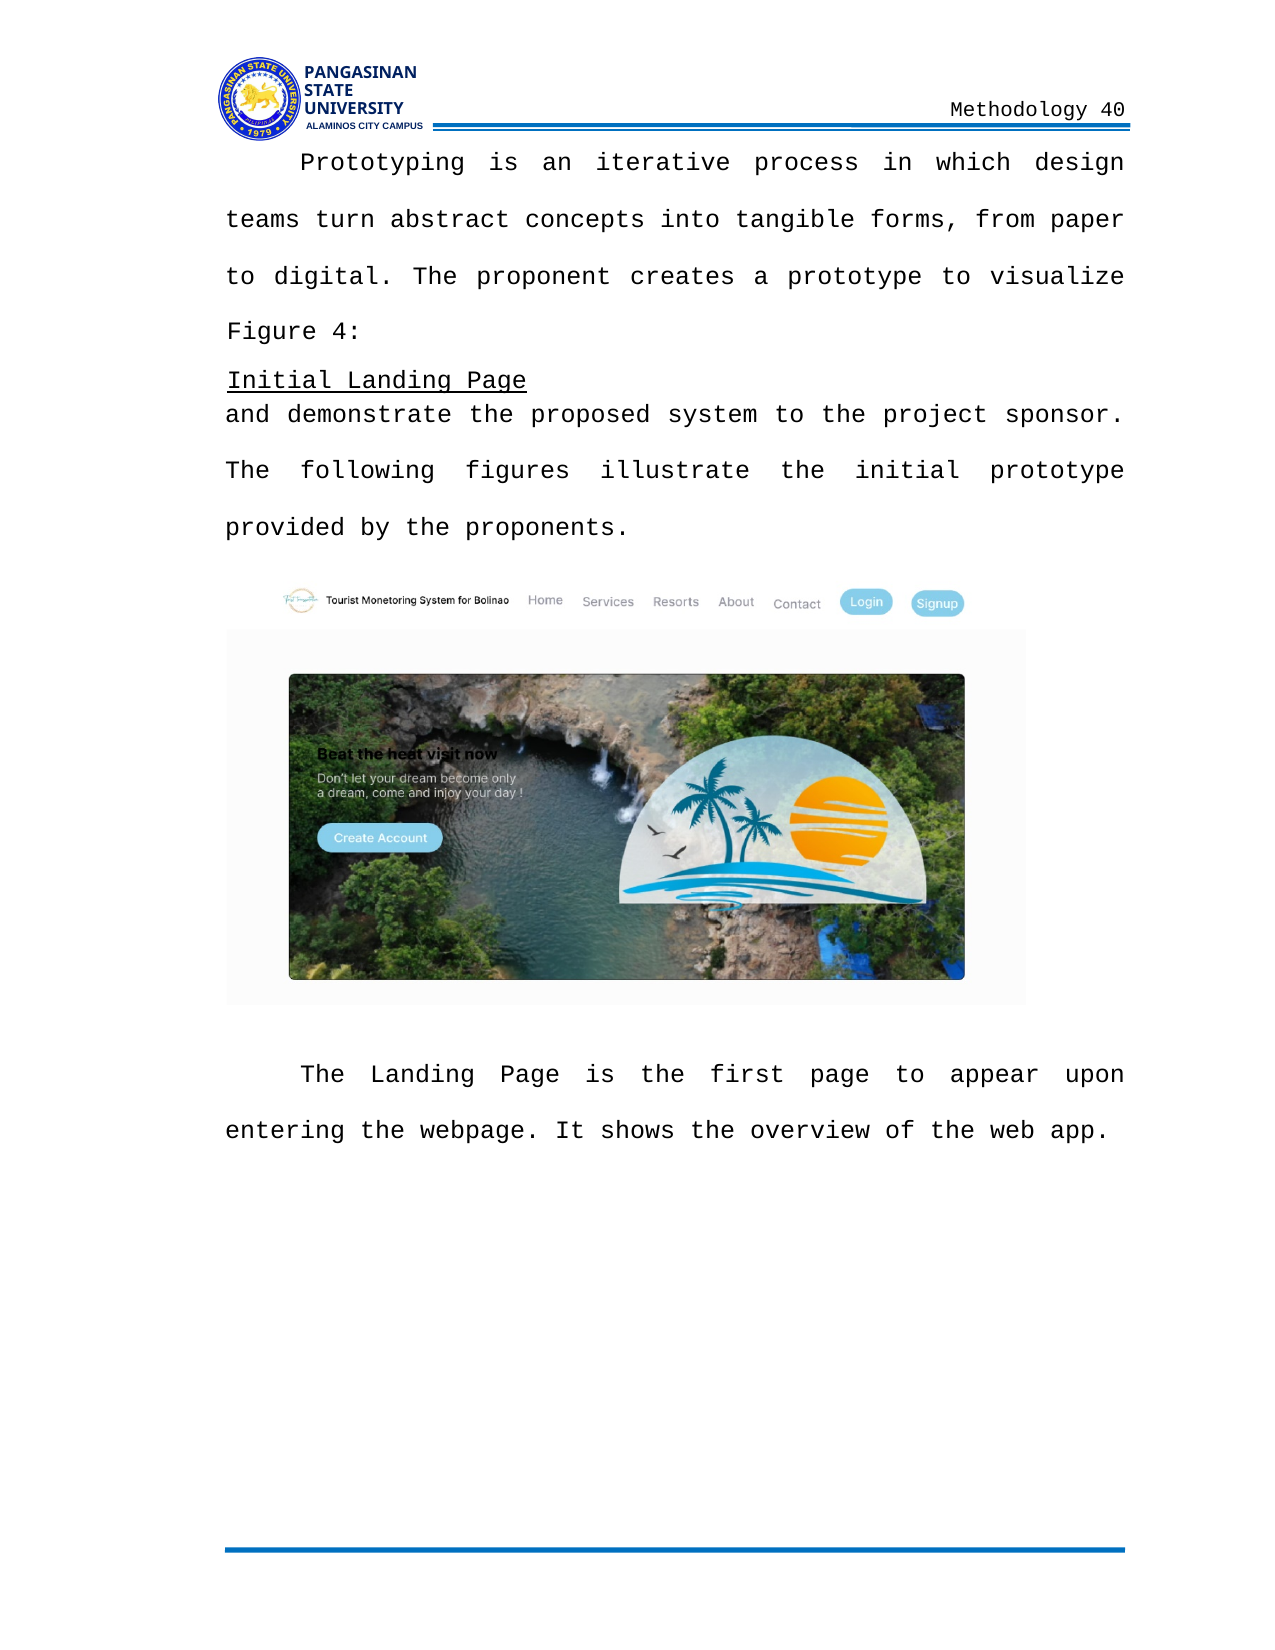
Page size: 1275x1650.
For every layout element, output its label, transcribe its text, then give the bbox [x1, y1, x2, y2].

picture [218, 57, 301, 141]
text Prototyping is an iterative process in which design teams turn abstract concepts into tangible forms, from paper to digital. The proponent creates a prototype to visualize and demonstrate the proposed system to the project sponsor. The following figures illustrate the initial prototype provided by the proponents. [225, 150, 1125, 543]
picture [226, 570, 1027, 1005]
